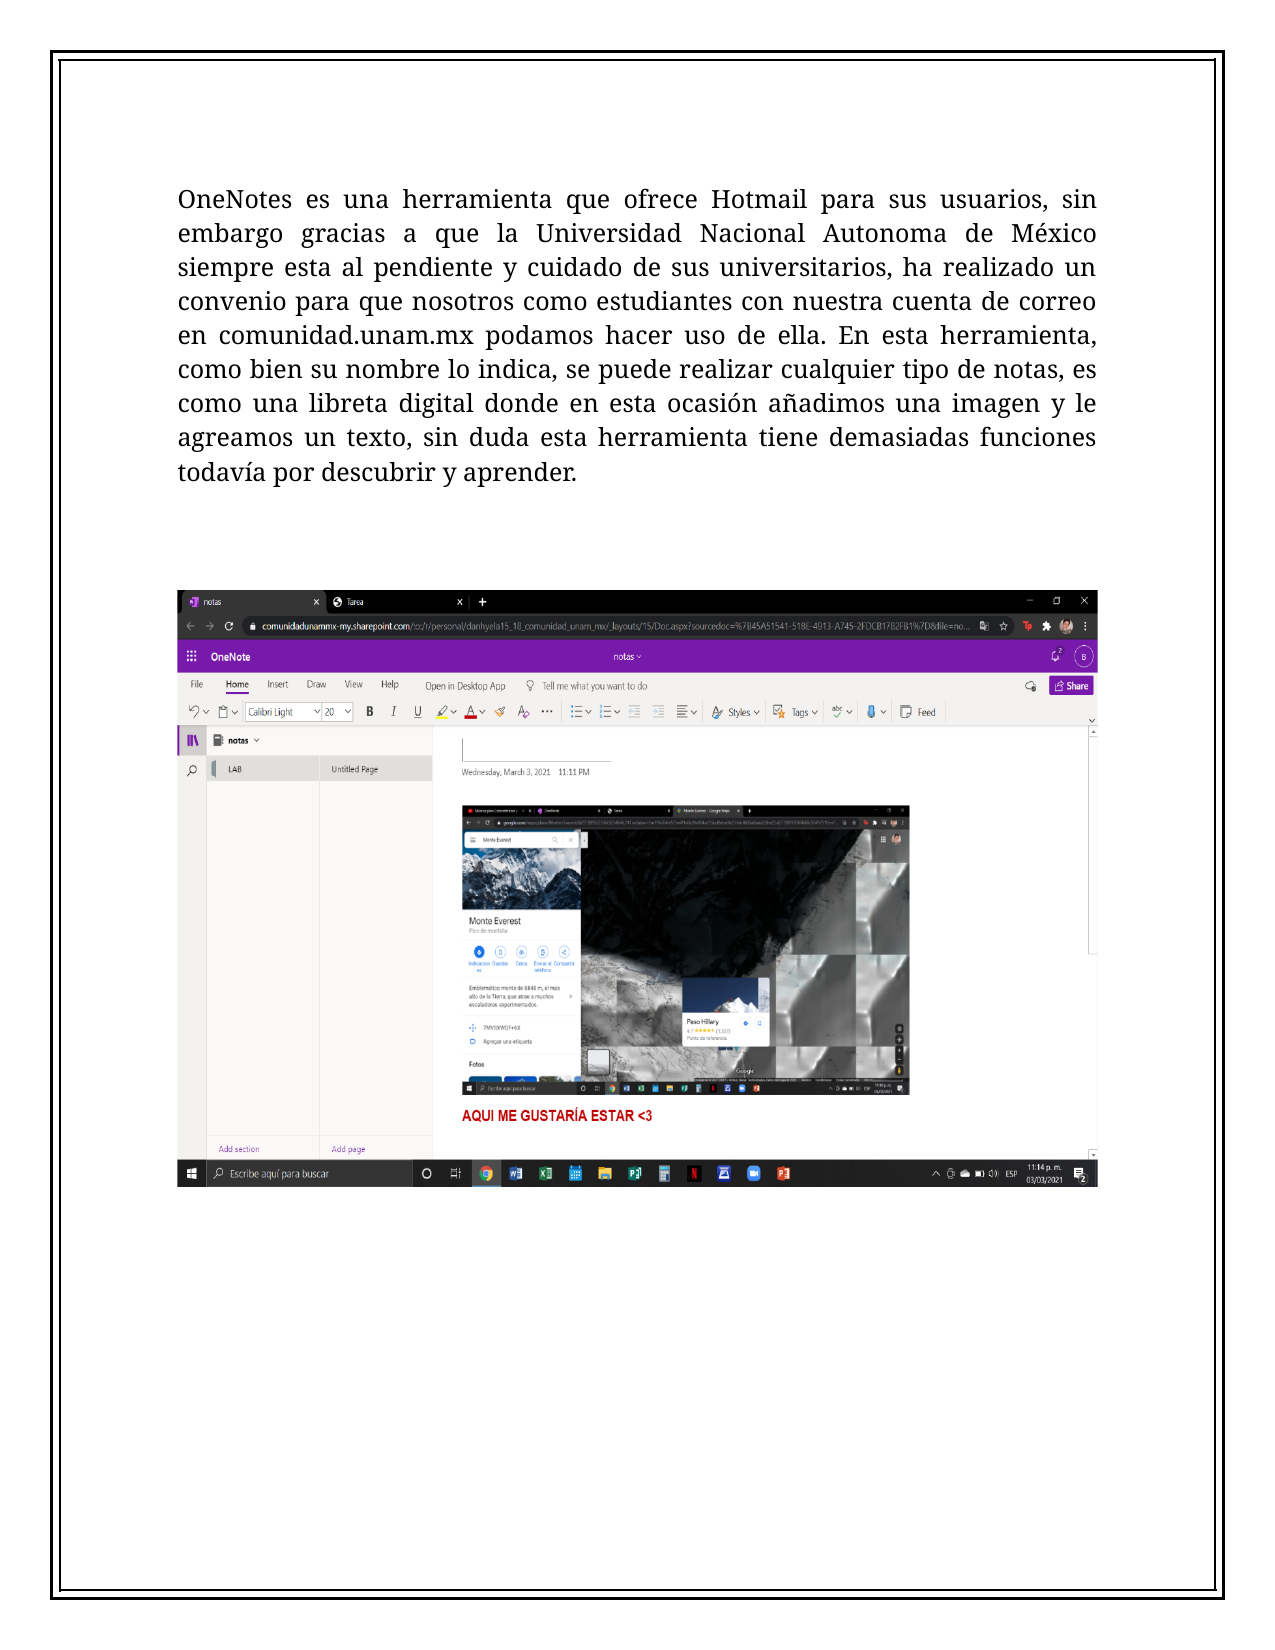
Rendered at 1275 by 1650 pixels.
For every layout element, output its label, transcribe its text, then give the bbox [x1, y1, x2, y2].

picture [177, 590, 1098, 1187]
text OneNotes es una herramienta que ofrece Hotmail para sus usuarios, sin embargo gracias a que la Universidad Nacional Autonoma de México siempre esta al pendiente y cuidado de sus universitarios, ha realizado un convenio para que nosotros como estudiantes con nuestra cuenta de correo en comunidad.unam.mx podamos hacer uso de ella. En esta herramienta, como bien su nombre lo indica, se puede realizar cualquier tipo de notas, es como una libreta digital donde en esta ocasión añadimos una imagen y le agreamos un texto, sin duda esta herramienta tiene demasiadas funciones todavía por descubrir y aprender. [177, 182, 1098, 488]
